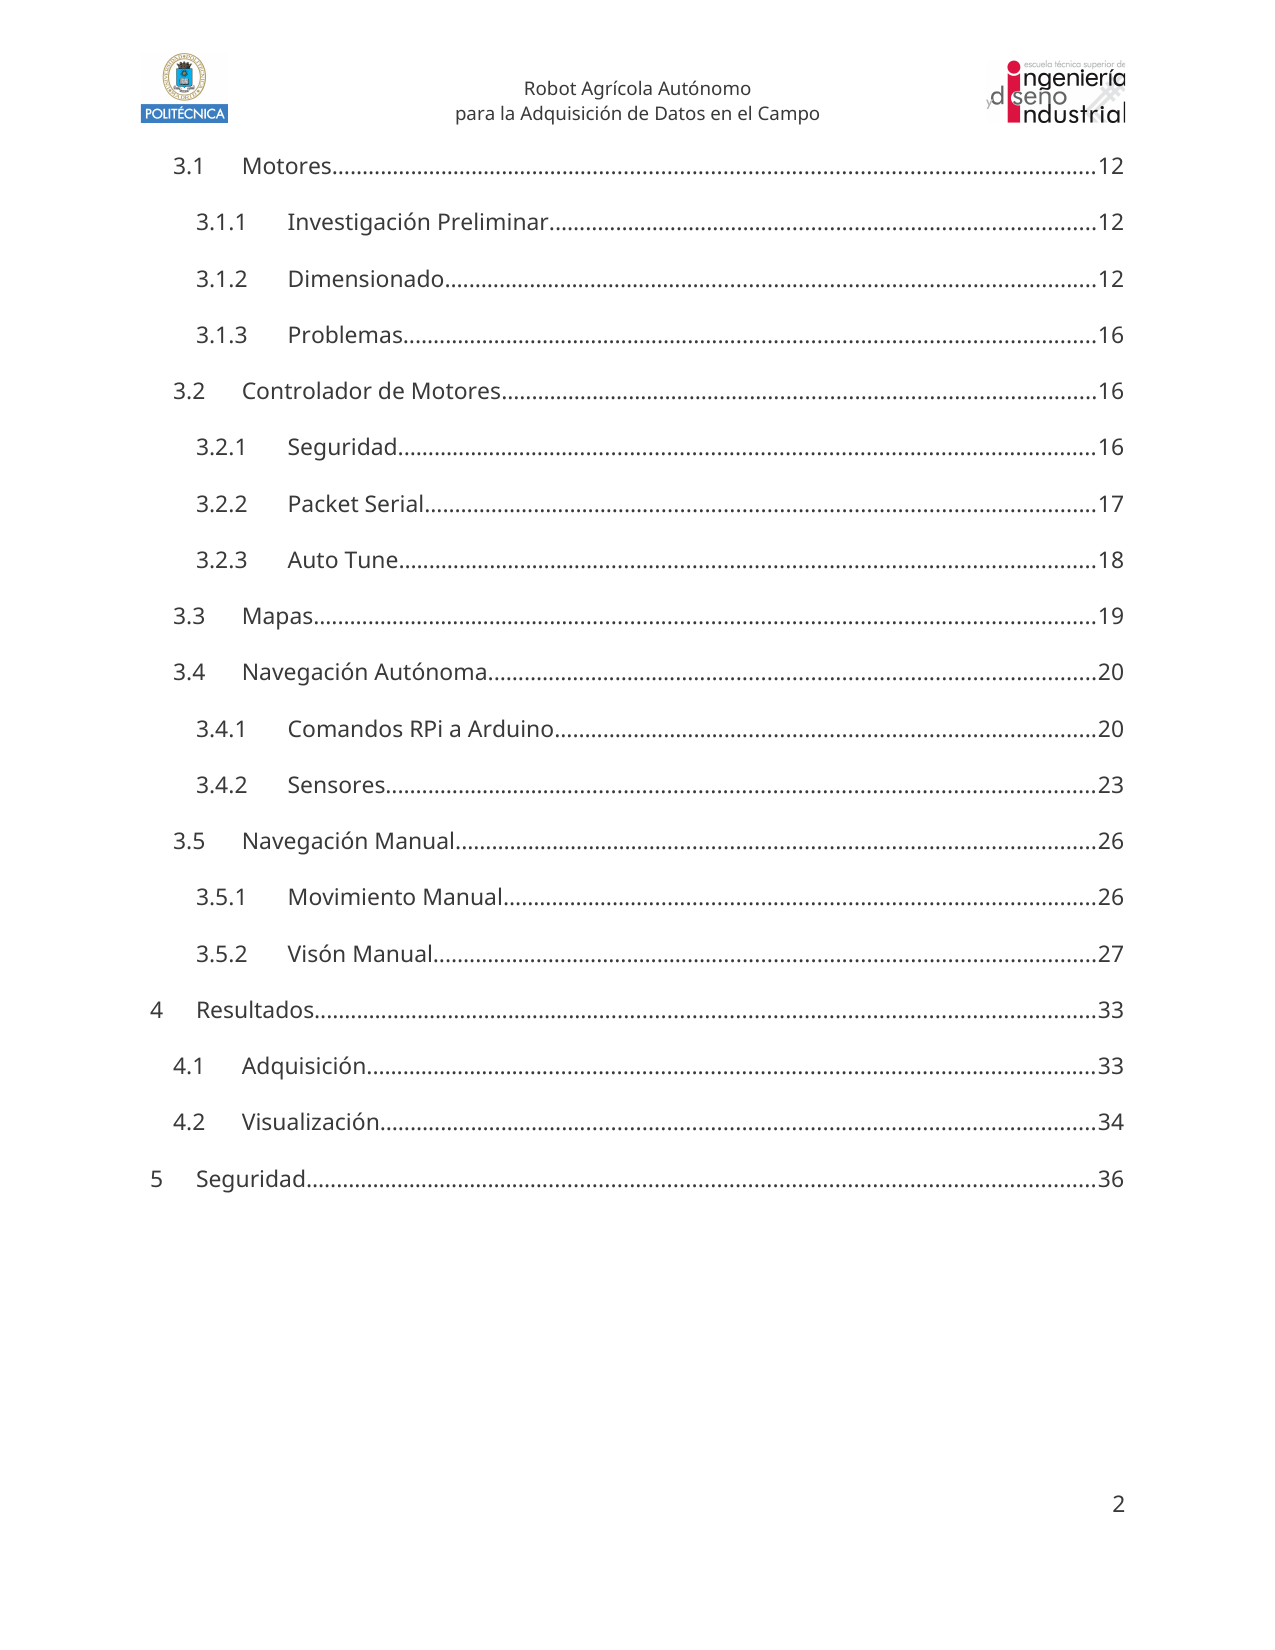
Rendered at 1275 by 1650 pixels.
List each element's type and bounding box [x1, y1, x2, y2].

picture [140, 53, 228, 123]
picture [986, 60, 1125, 123]
